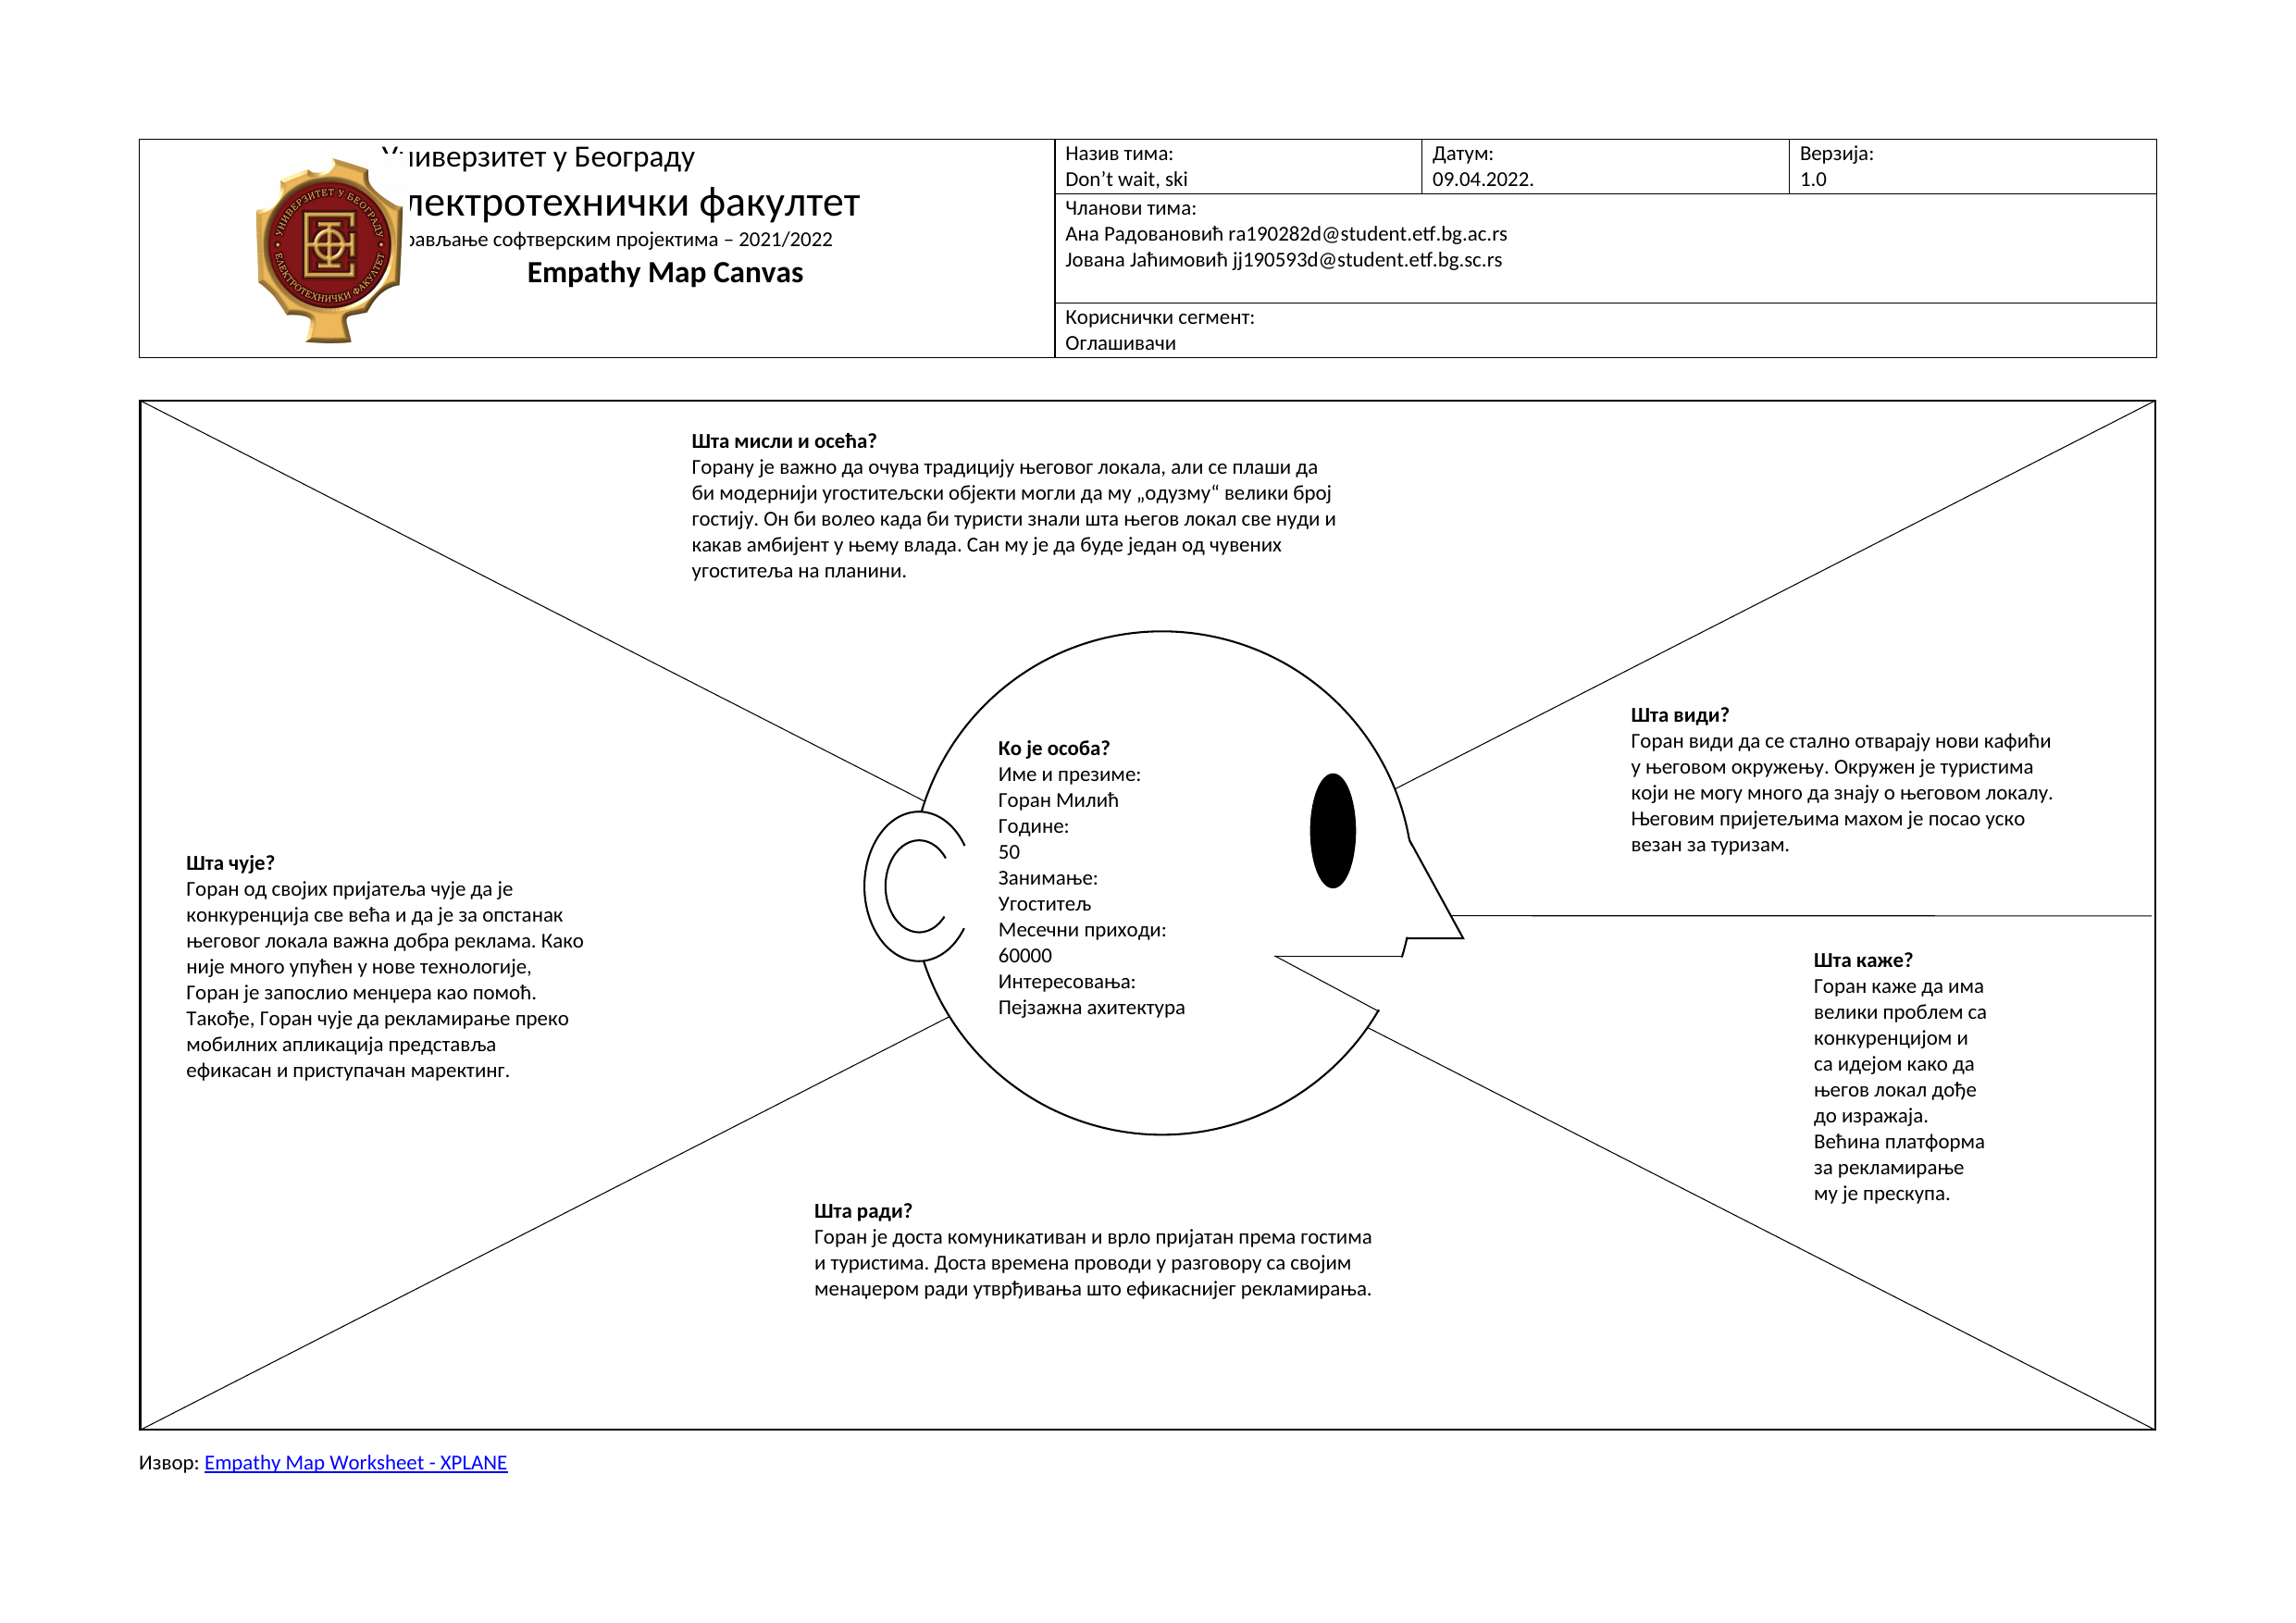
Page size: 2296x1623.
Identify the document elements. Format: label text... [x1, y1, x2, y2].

table_header Датум: 09.04.2022. [1422, 140, 1789, 193]
table_cell Кориснички сегмент: Оглашивачи [1056, 304, 2156, 357]
table_header Назив тима: Don’t wait, ski [1056, 140, 1421, 193]
picture [249, 154, 410, 348]
table_cell Чланови тима: Aна Радовановић ra190282d@student.etf.bg.ac.rs Joвана Јаћимовић јј190593d@student.etf.bg.sc.rs [1056, 194, 2156, 303]
text Извор: Empathy Map Worksheet - XPLANE [139, 1449, 2156, 1475]
table_header Верзија: 1.0 [1790, 140, 2156, 193]
table_header [140, 140, 1054, 357]
